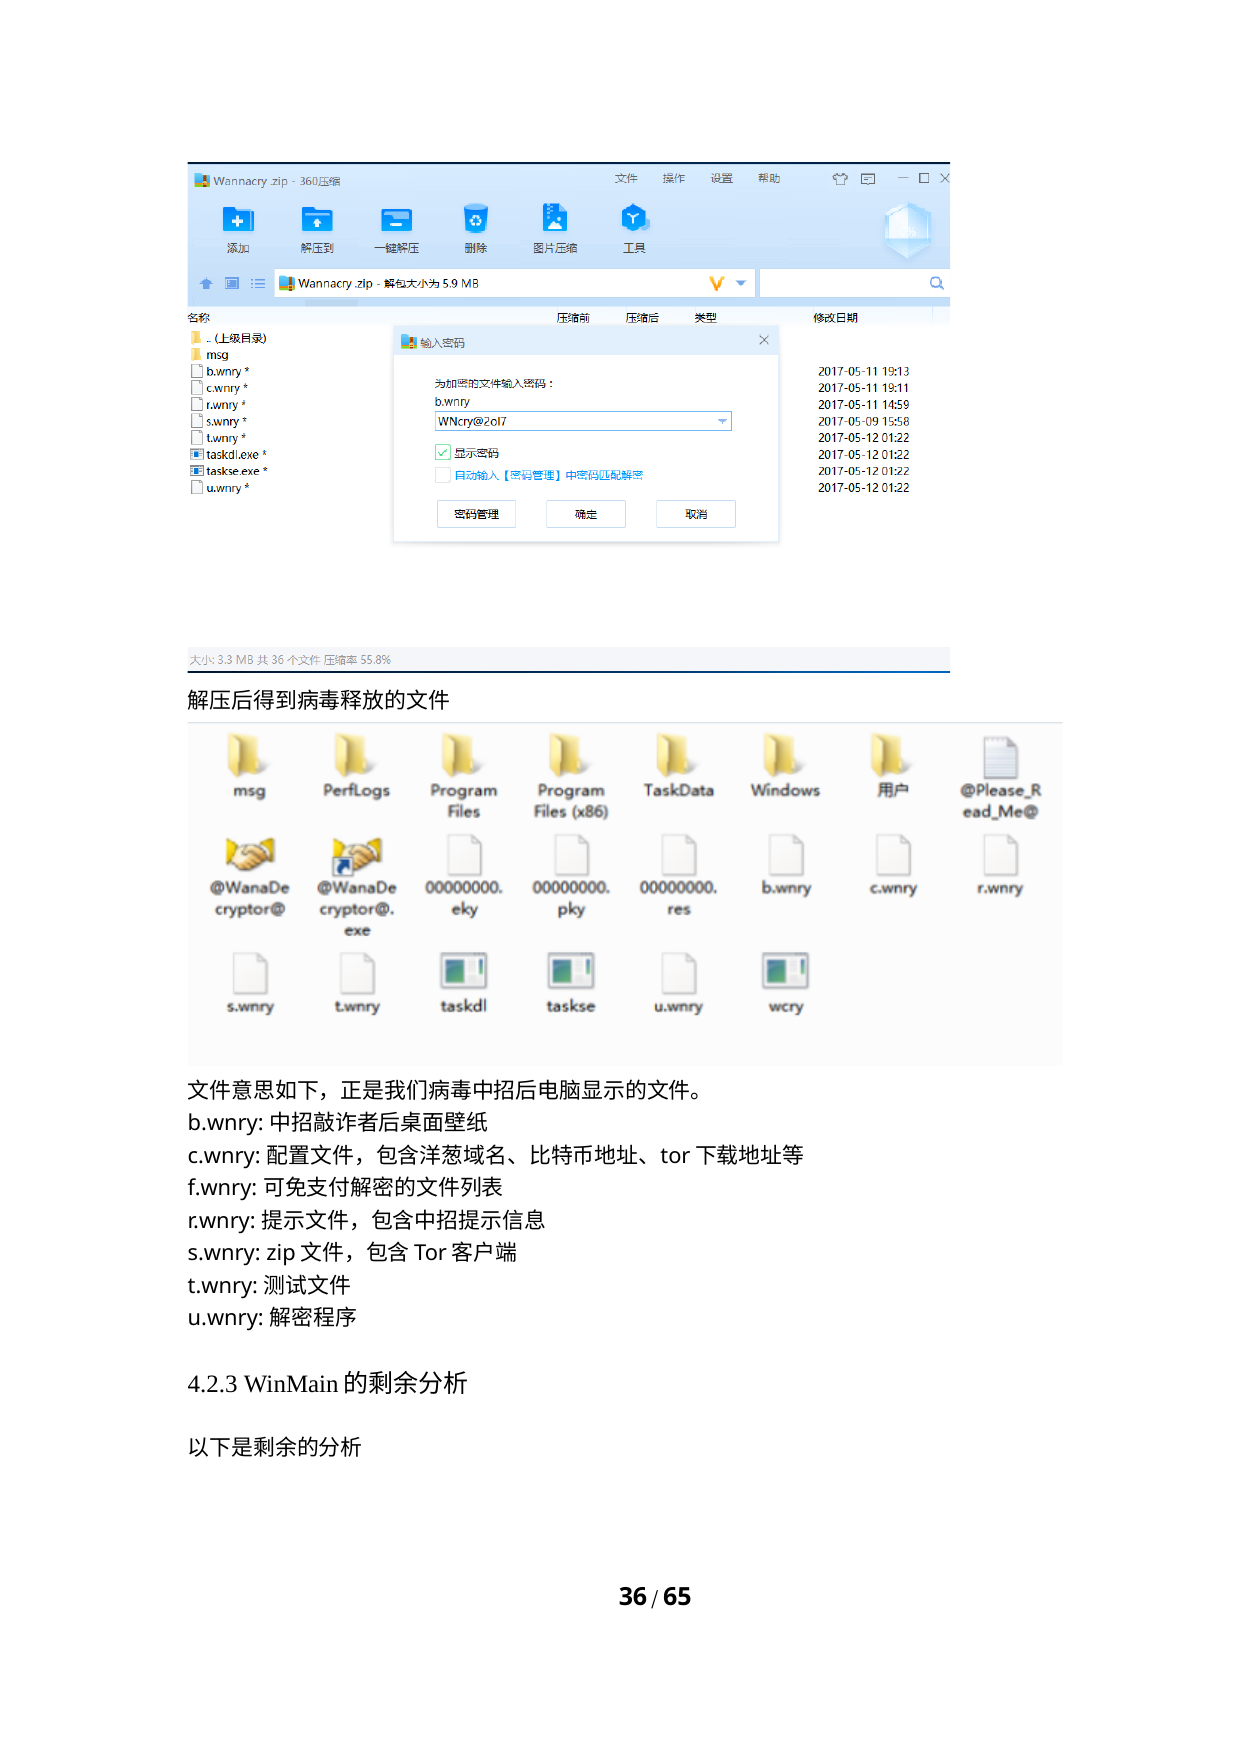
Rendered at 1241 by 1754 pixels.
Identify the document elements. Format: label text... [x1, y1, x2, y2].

text 文件意思如下，正是我们病毒中招后电脑显示的文件。 [187, 1072, 1053, 1105]
text c.wnry: 配置文件，包含洋葱域名、比特币地址、tor下载地址等 [187, 1137, 1053, 1170]
text u.wnry: 解密程序 [187, 1300, 1053, 1332]
text r.wnry: 提示文件，包含中招提示信息 [187, 1202, 1053, 1235]
picture [187, 162, 951, 673]
subtitle WinMain的剩余分析 [187, 1349, 1053, 1414]
text b.wnry: 中招敲诈者后桌面壁纸 [187, 1105, 1053, 1137]
picture [187, 722, 1063, 1066]
text s.wnry: zip文件，包含Tor客户端 [187, 1235, 1053, 1267]
text f.wnry: 可免支付解密的文件列表 [187, 1170, 1053, 1202]
text 以下是剩余的分析 [187, 1430, 1053, 1462]
text t.wnry: 测试文件 [187, 1267, 1053, 1300]
text 解压后得到病毒释放的文件 [187, 682, 1053, 715]
